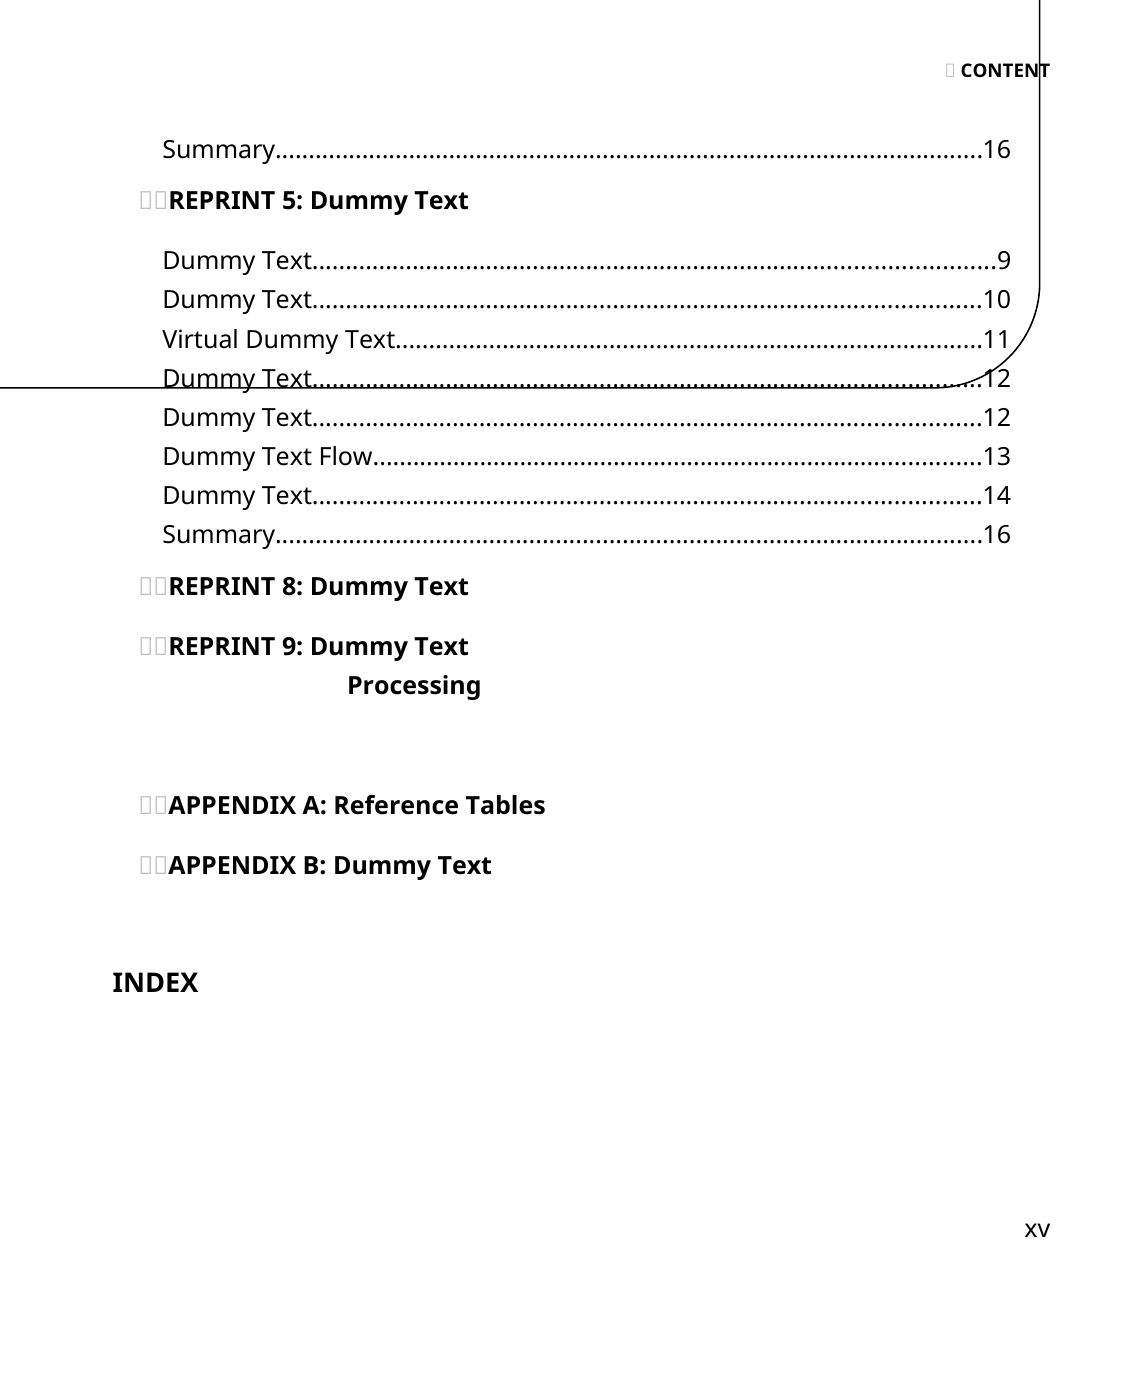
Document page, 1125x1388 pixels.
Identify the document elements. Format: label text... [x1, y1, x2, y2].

text REPRINT 8: Dummy Text 371 [138, 569, 1050, 603]
text Summary 16 [162, 517, 1050, 551]
text REPRINT 5: Dummy Text 345 [138, 183, 1050, 217]
text Dummy Text 10 [162, 282, 1050, 316]
text Dummy Text 12 [162, 399, 1050, 434]
text Dummy Text 14 [162, 478, 1050, 512]
text APPENDIX A: Reference Tables 383 [138, 788, 1050, 822]
text REPRINT 9: Dummy Text Processing 377 [138, 629, 1050, 702]
text INDEX 433 [112, 964, 1050, 1001]
text Dummy Text Flow 13 [162, 439, 1050, 473]
text APPENDIX B: Dummy Text 395 [138, 848, 1050, 882]
text Dummy Text 9 [162, 243, 1050, 277]
text Dummy Text 12 [162, 360, 1050, 394]
text Summary 16 [162, 131, 1050, 165]
text Virtual Dummy Text 11 [162, 321, 1050, 355]
